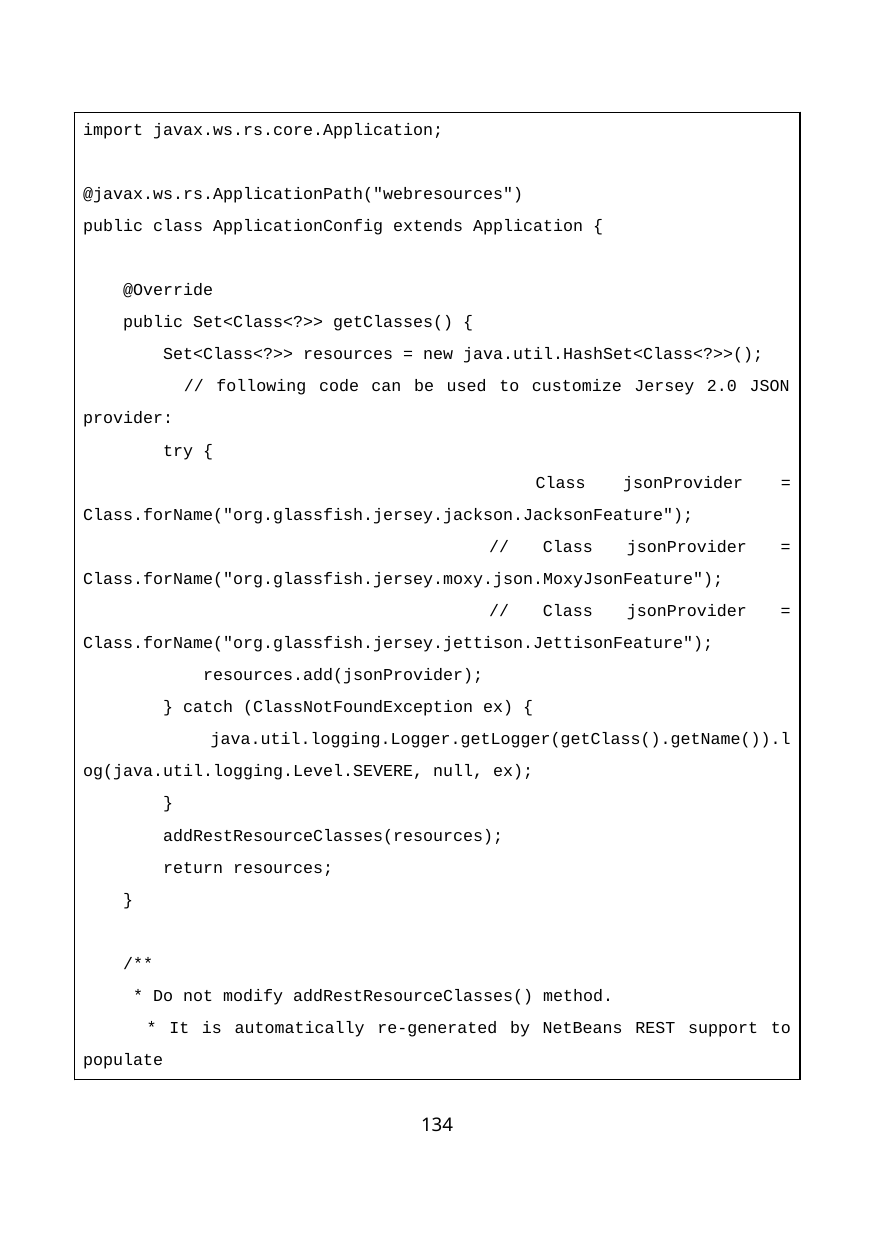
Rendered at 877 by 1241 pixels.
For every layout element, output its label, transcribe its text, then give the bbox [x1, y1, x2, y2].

text resources.add(jsonProvider); [83, 660, 791, 692]
text return resources; [83, 853, 791, 885]
text import javax.ws.rs.core.Application; [75, 113, 799, 147]
text java.util.logging.Logger.getLogger(getClass().getName()).log(java.util.logging.Level.SEVERE, null, ex); [83, 724, 791, 788]
text // Class jsonProvider = Class.forName("org.glassfish.jersey.jettison.JettisonFeature"); [83, 596, 791, 660]
text try { [83, 436, 791, 468]
text public class ApplicationConfig extends Application { [83, 211, 791, 243]
text * Do not modify addRestResourceClasses() method. [83, 981, 791, 1010]
text * It is automatically re-generated by NetBeans REST support to populate [75, 1010, 799, 1079]
text } [83, 885, 791, 917]
text Set<Class<?>> resources = new java.util.HashSet<Class<?>>(); [83, 339, 791, 371]
text Class jsonProvider = Class.forName("org.glassfish.jersey.jackson.JacksonFeature"); [83, 468, 791, 532]
text @javax.ws.rs.ApplicationPath("webresources") [83, 179, 791, 211]
text } [83, 788, 791, 821]
text public Set<Class<?>> getClasses() { [83, 307, 791, 339]
text // Class jsonProvider = Class.forName("org.glassfish.jersey.moxy.json.MoxyJsonFeature"); [83, 532, 791, 596]
text @Override [83, 275, 791, 307]
text } catch (ClassNotFoundException ex) { [83, 692, 791, 724]
text addRestResourceClasses(resources); [83, 821, 791, 853]
text /** [83, 949, 791, 981]
text // following code can be used to customize Jersey 2.0 JSON provider: [83, 371, 791, 436]
